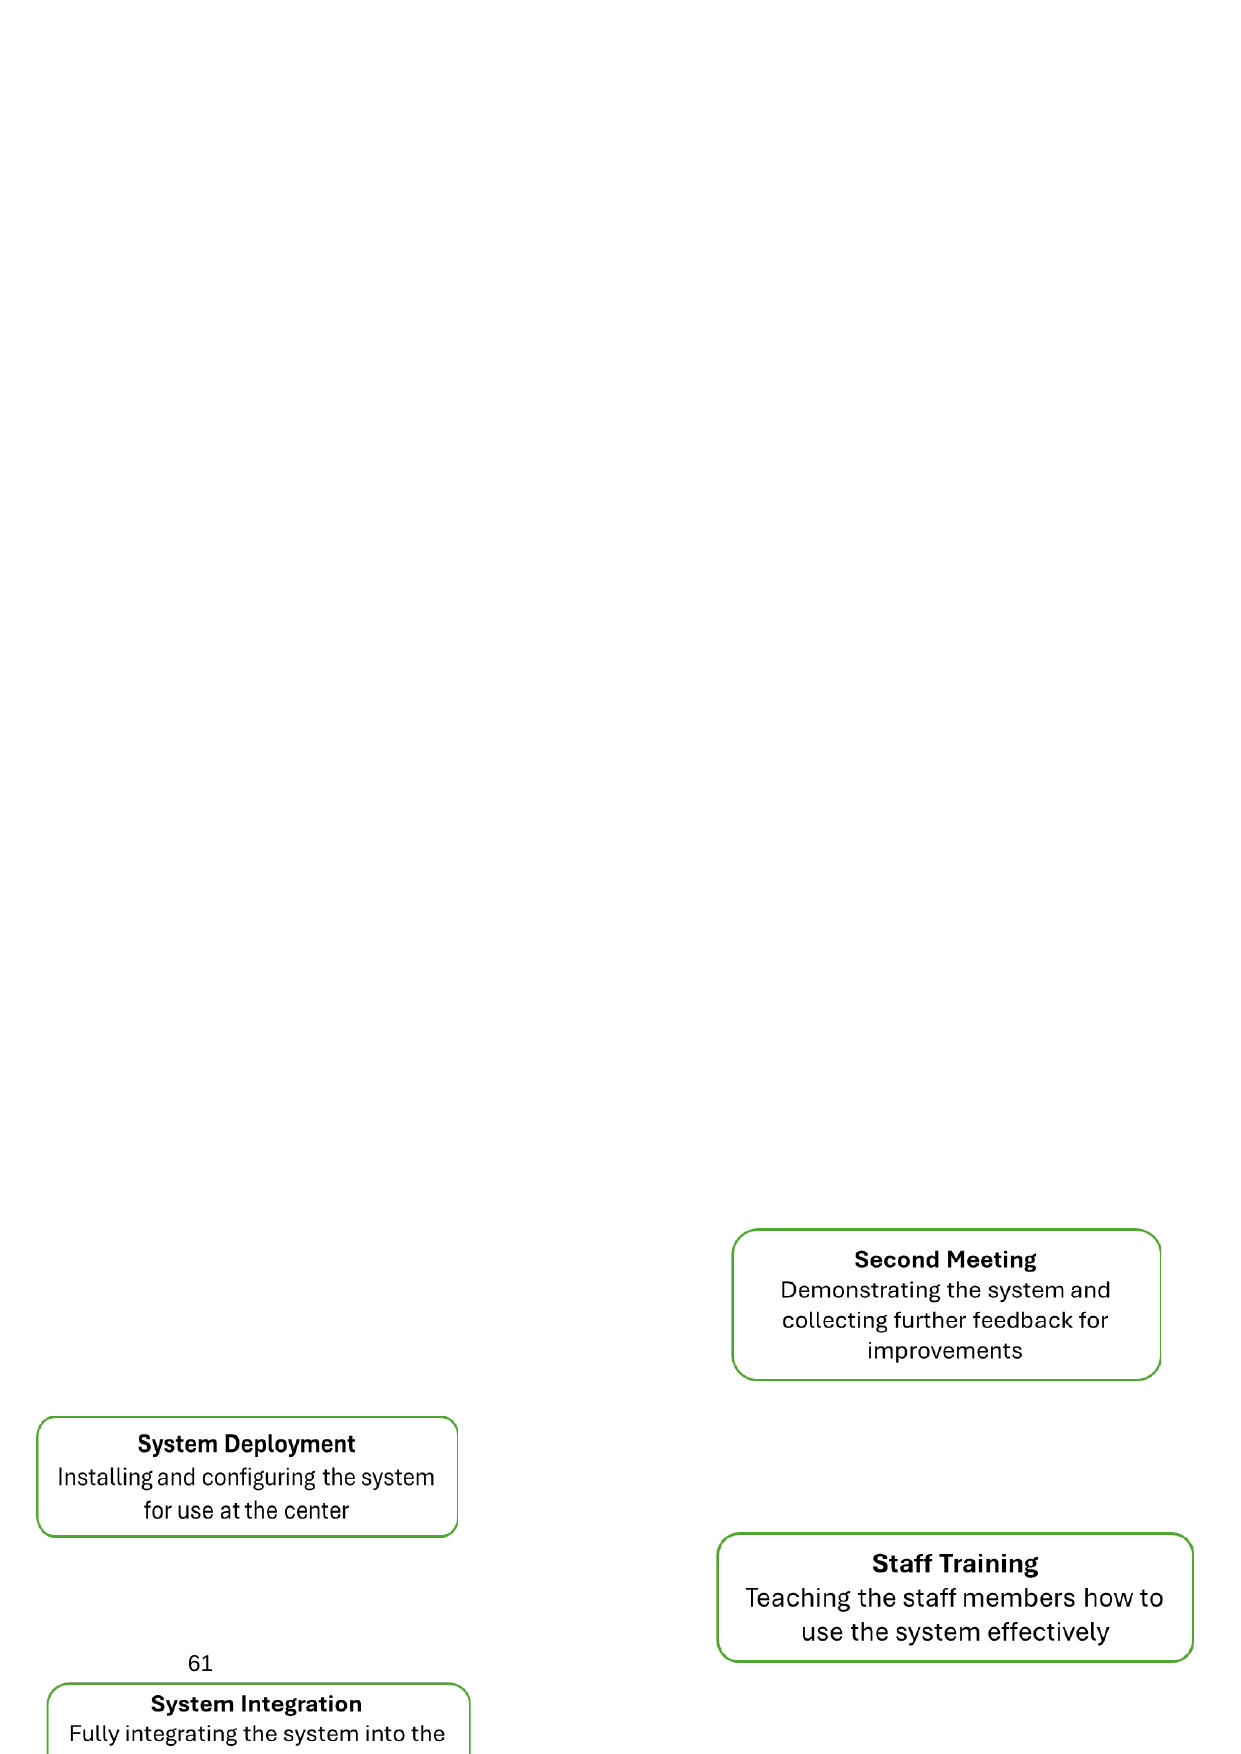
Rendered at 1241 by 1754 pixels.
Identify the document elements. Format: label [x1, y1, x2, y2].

picture [36, 1416, 458, 1543]
picture [731, 1228, 1162, 1381]
picture [716, 1532, 1194, 1665]
picture [46, 1680, 471, 1754]
